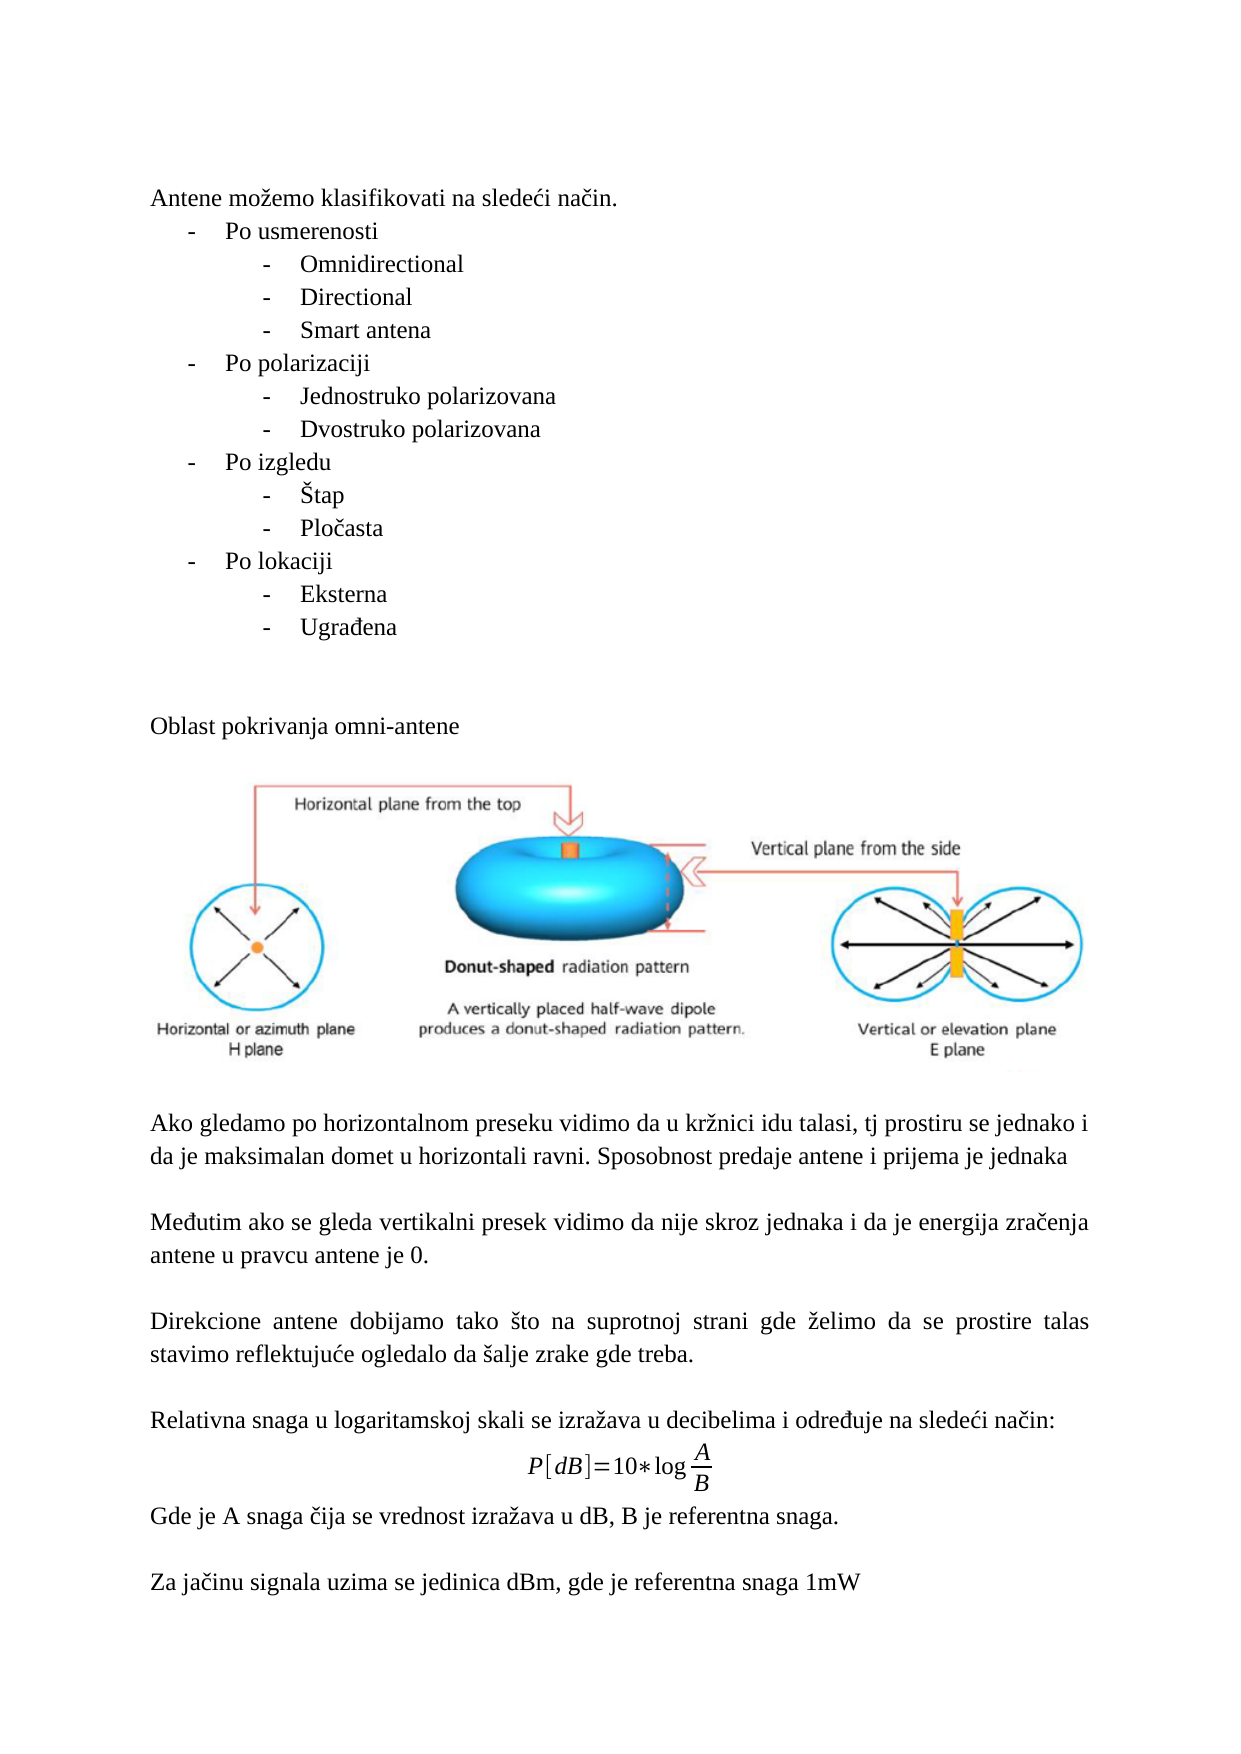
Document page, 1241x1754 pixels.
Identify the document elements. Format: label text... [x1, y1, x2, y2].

text Međutim ako se gleda vertikalni presek vidimo da nije skroz jednaka i da je energija zračenja antene u pravcu antene je 0. [150, 1207, 1090, 1269]
list Po polarizaciji [187, 348, 1090, 377]
list Omnidirectional [262, 249, 1090, 278]
list Dvostruko polarizovana [262, 414, 1090, 443]
list Po izgledu [187, 447, 1090, 476]
list Ugrađena [262, 612, 1090, 641]
list Smart antena [262, 315, 1090, 344]
text Relativna snaga u logaritamskoj skali se izražava u decibelima i određuje na sledeći način: [150, 1405, 1090, 1434]
text Oblast pokrivanja omni-antene [150, 711, 1090, 740]
list Po usmerenosti [187, 216, 1090, 245]
text Antene možemo klasifikovati na sledeći način. [150, 183, 1090, 212]
text Gde je A snaga čija se vrednost izražava u dB, B je referentna snaga. [150, 1501, 1090, 1530]
list Directional [262, 282, 1090, 311]
list Eksterna [262, 579, 1090, 608]
text Za jačinu signala uzima se jedinica dBm, gde je referentna snaga 1mW [150, 1567, 1090, 1596]
text Direkcione antene dobijamo tako što na suprotnoj strani gde želimo da se prostire talas stavimo reflektujuće ogledalo da šalje zrake gde treba. [150, 1306, 1090, 1368]
list Pločasta [262, 513, 1090, 542]
list Štap [262, 480, 1090, 509]
list Jednostruko polarizovana [262, 381, 1090, 410]
picture [150, 777, 1091, 1072]
list Po lokaciji [187, 546, 1090, 575]
text Ako gledamo po horizontalnom preseku vidimo da u kržnici idu talasi, tj prostiru se jednako i da je maksimalan domet u horizontali ravni. Sposobnost predaje antene i prijema je jednaka [150, 1108, 1090, 1170]
